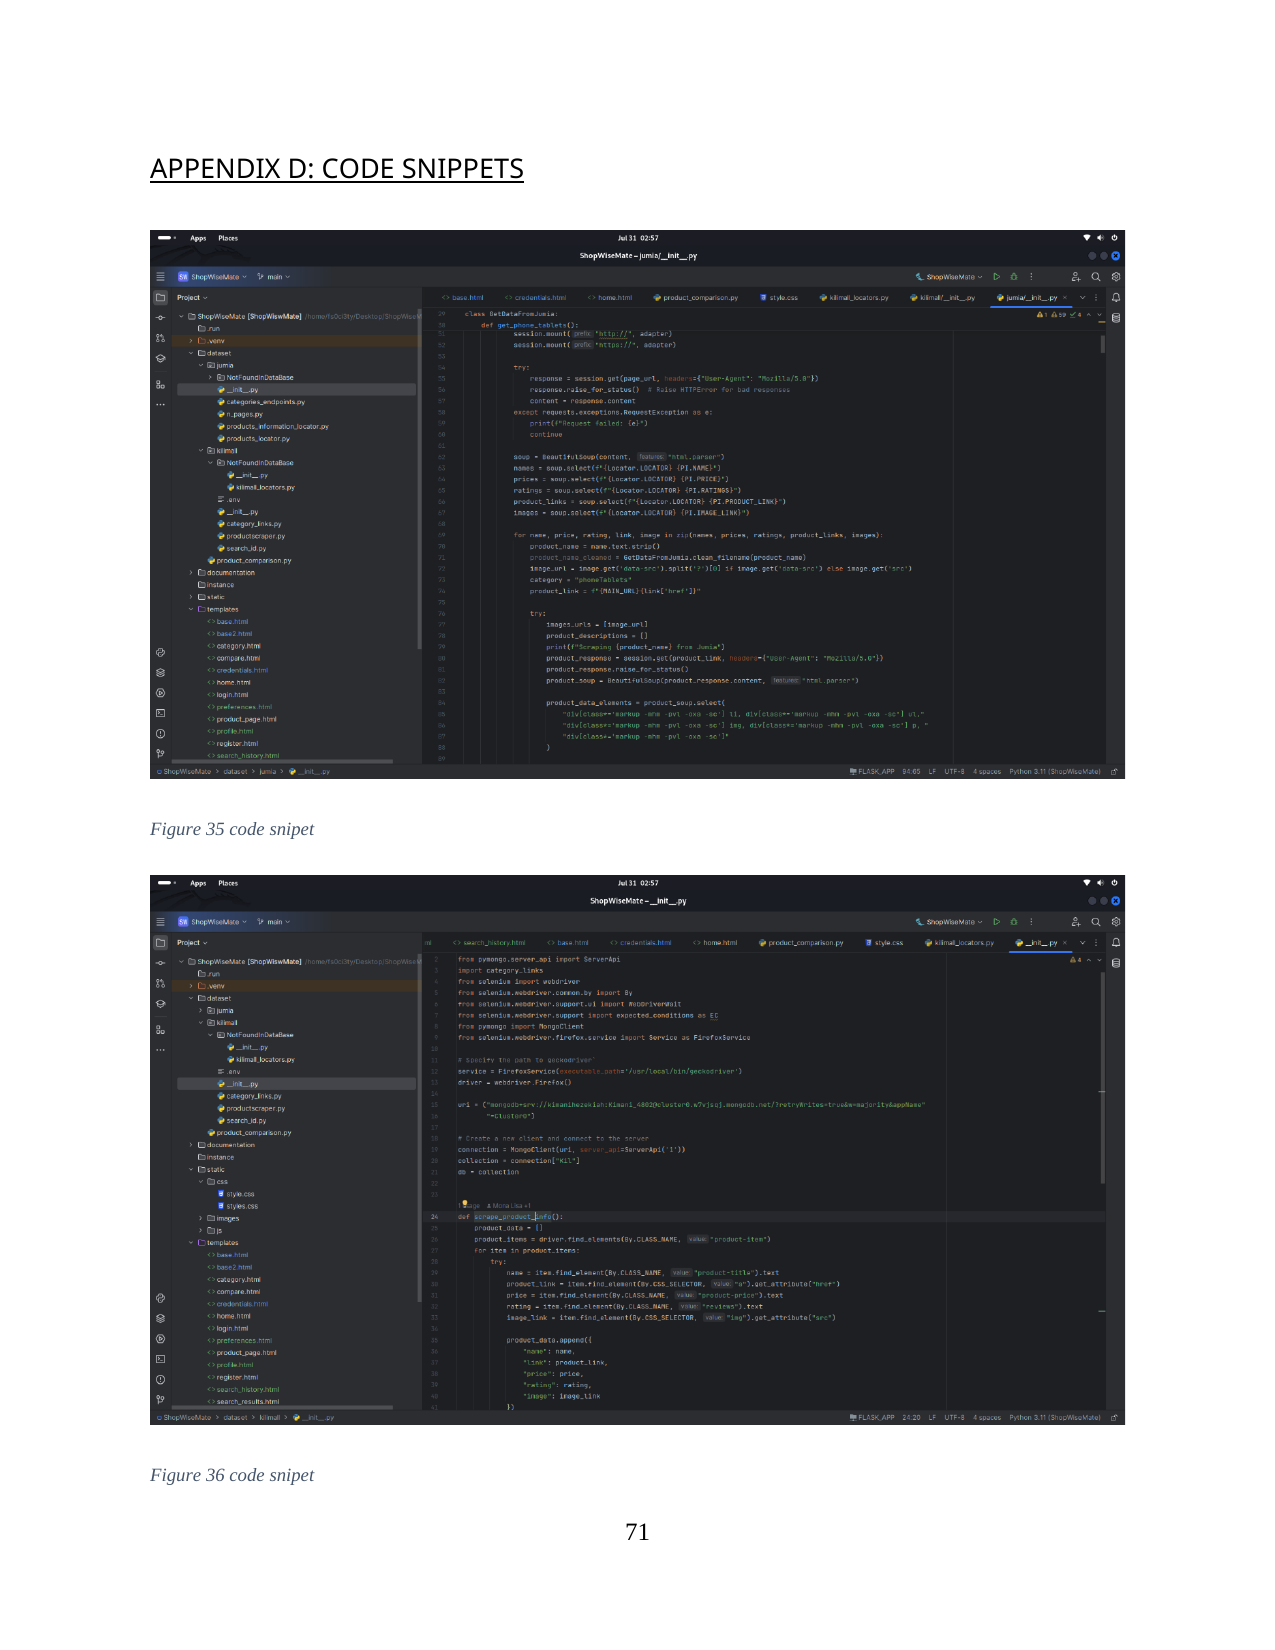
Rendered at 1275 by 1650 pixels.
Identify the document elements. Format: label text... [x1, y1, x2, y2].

picture [150, 230, 1125, 779]
subtitle APPENDIX D: CODE SNIPPETS [150, 150, 1125, 187]
picture [150, 875, 1125, 1425]
text Figure 35 code snipet [150, 818, 1125, 840]
text Figure 36 code snipet [150, 1464, 1125, 1485]
